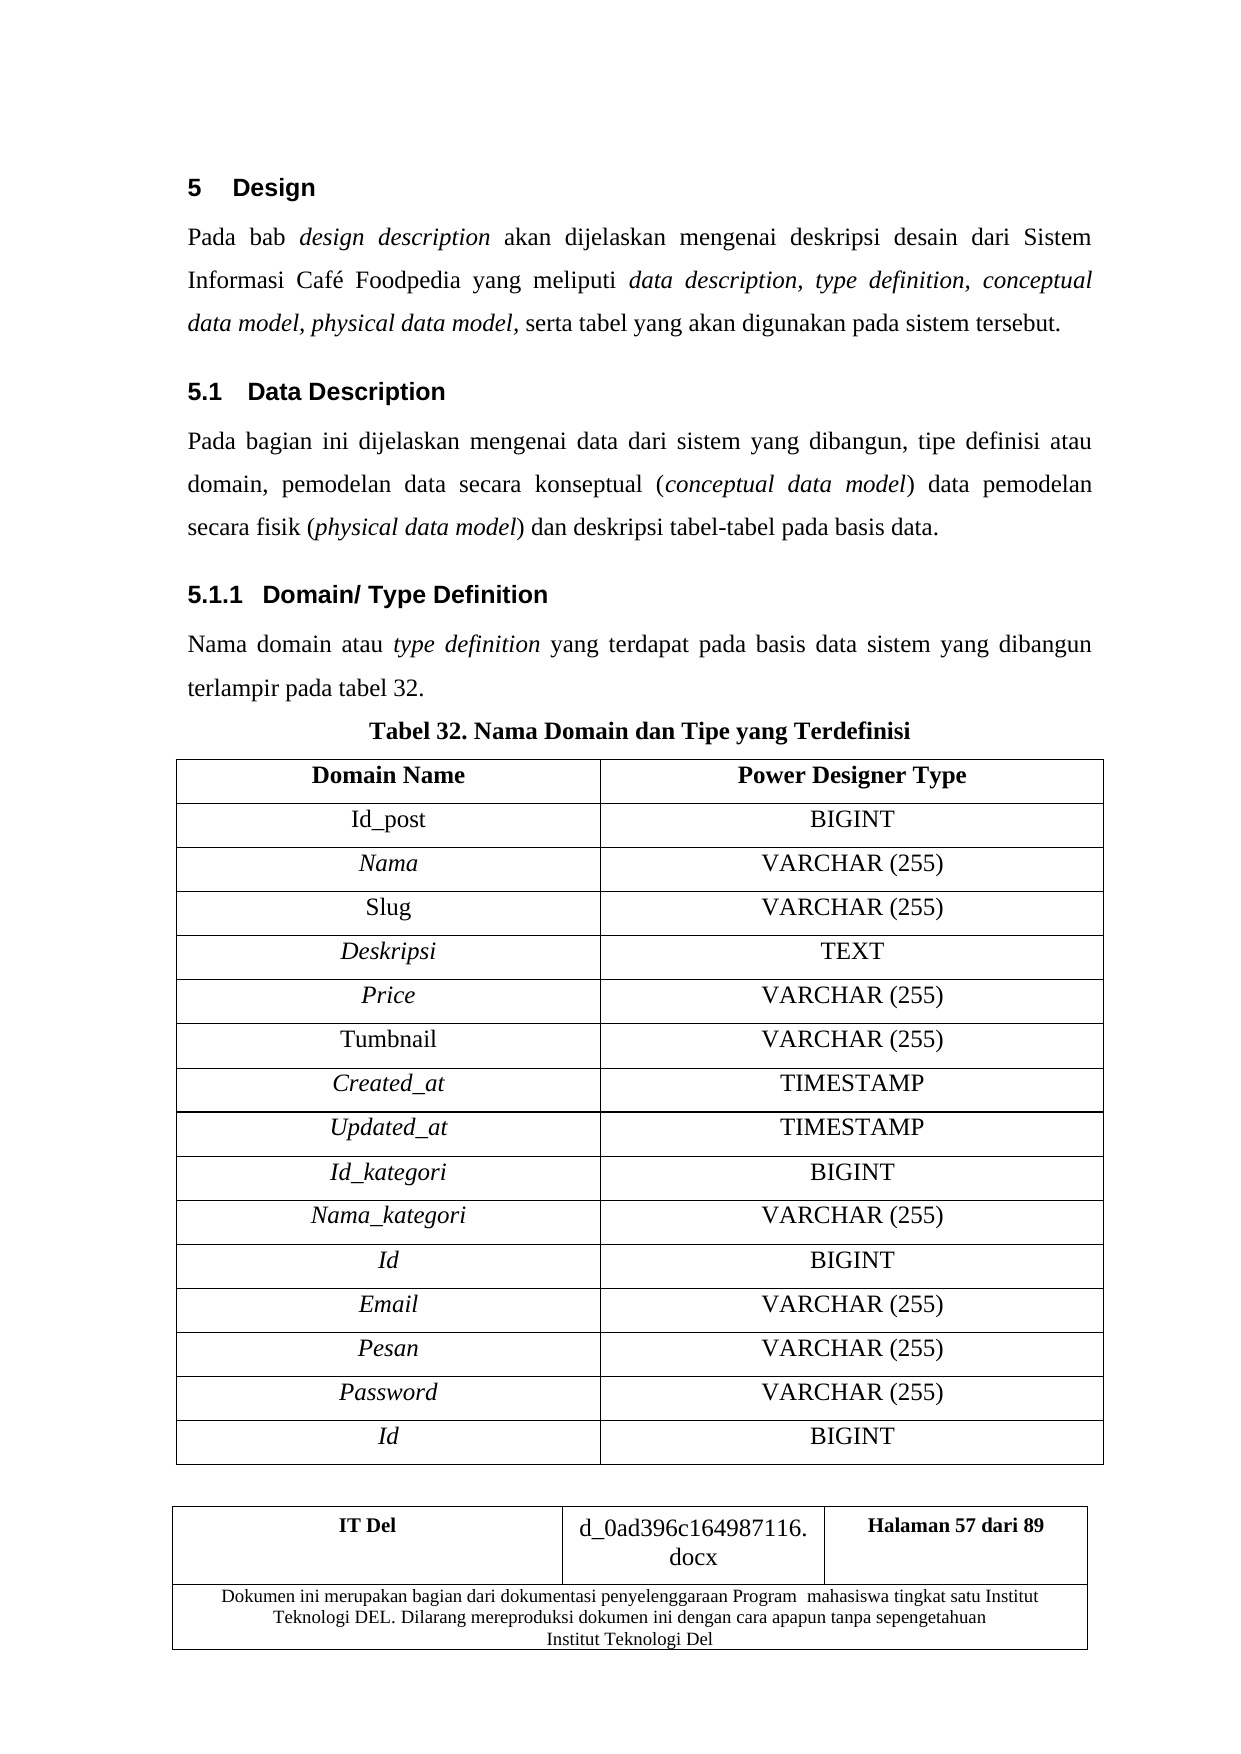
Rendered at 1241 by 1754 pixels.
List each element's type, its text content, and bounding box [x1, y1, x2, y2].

table_cell BIGINT [601, 804, 1103, 847]
table_cell Id [177, 1245, 600, 1288]
table_cell Id_post [177, 804, 600, 847]
subtitle Data Description [187, 376, 1092, 405]
table_cell Id_kategori [177, 1157, 600, 1199]
text Tabel 32. Nama Domain dan Tipe yang Terdefinisi [187, 716, 1092, 744]
table_cell VARCHAR (255) [601, 1024, 1103, 1067]
table_header Power Designer Type [601, 760, 1103, 803]
table_cell Created_at [177, 1069, 600, 1111]
table_cell BIGINT [601, 1421, 1103, 1464]
table_header Domain Name [177, 760, 600, 803]
table_cell Id [177, 1421, 600, 1464]
table_cell Pesan [177, 1333, 600, 1376]
subtitle Domain/ Type Definition [187, 580, 1092, 609]
table_cell Deskripsi [177, 936, 600, 979]
table_cell Updated_at [177, 1113, 600, 1156]
table_cell VARCHAR (255) [601, 1201, 1103, 1244]
table_cell BIGINT [601, 1157, 1103, 1199]
table_cell Slug [177, 892, 600, 935]
table_cell TIMESTAMP [601, 1069, 1103, 1111]
table_cell Password [177, 1377, 600, 1420]
table_cell Nama [177, 848, 600, 891]
table_cell VARCHAR (255) [601, 1333, 1103, 1376]
table_cell TIMESTAMP [601, 1113, 1103, 1156]
table_cell BIGINT [601, 1245, 1103, 1288]
table_cell Email [177, 1289, 600, 1332]
table_cell VARCHAR (255) [601, 848, 1103, 891]
table_cell VARCHAR (255) [601, 892, 1103, 935]
table_cell Tumbnail [177, 1024, 600, 1067]
text Pada bab design description akan dijelaskan mengenai deskripsi desain dari Sistem Informasi Café Foodpedia yang meliputi data description, type definition, conceptual data model, physical data model, serta tabel yang akan digunakan pada sistem tersebut. [187, 222, 1092, 337]
table_cell TEXT [601, 936, 1103, 979]
text Nama domain atau type definition yang terdapat pada basis data sistem yang dibangun terlampir pada tabel 32. [187, 629, 1092, 701]
text Pada bagian ini dijelaskan mengenai data dari sistem yang dibangun, tipe definisi atau domain, pemodelan data secara konseptual (conceptual data model) data pemodelan secara fisik (physical data model) dan deskripsi tabel-tabel pada basis data. [187, 426, 1092, 541]
table_cell VARCHAR (255) [601, 980, 1103, 1023]
table_cell VARCHAR (255) [601, 1289, 1103, 1332]
table_cell Nama_kategori [177, 1201, 600, 1244]
subtitle Design [187, 173, 1092, 201]
table_cell Price [177, 980, 600, 1023]
table_cell VARCHAR (255) [601, 1377, 1103, 1420]
